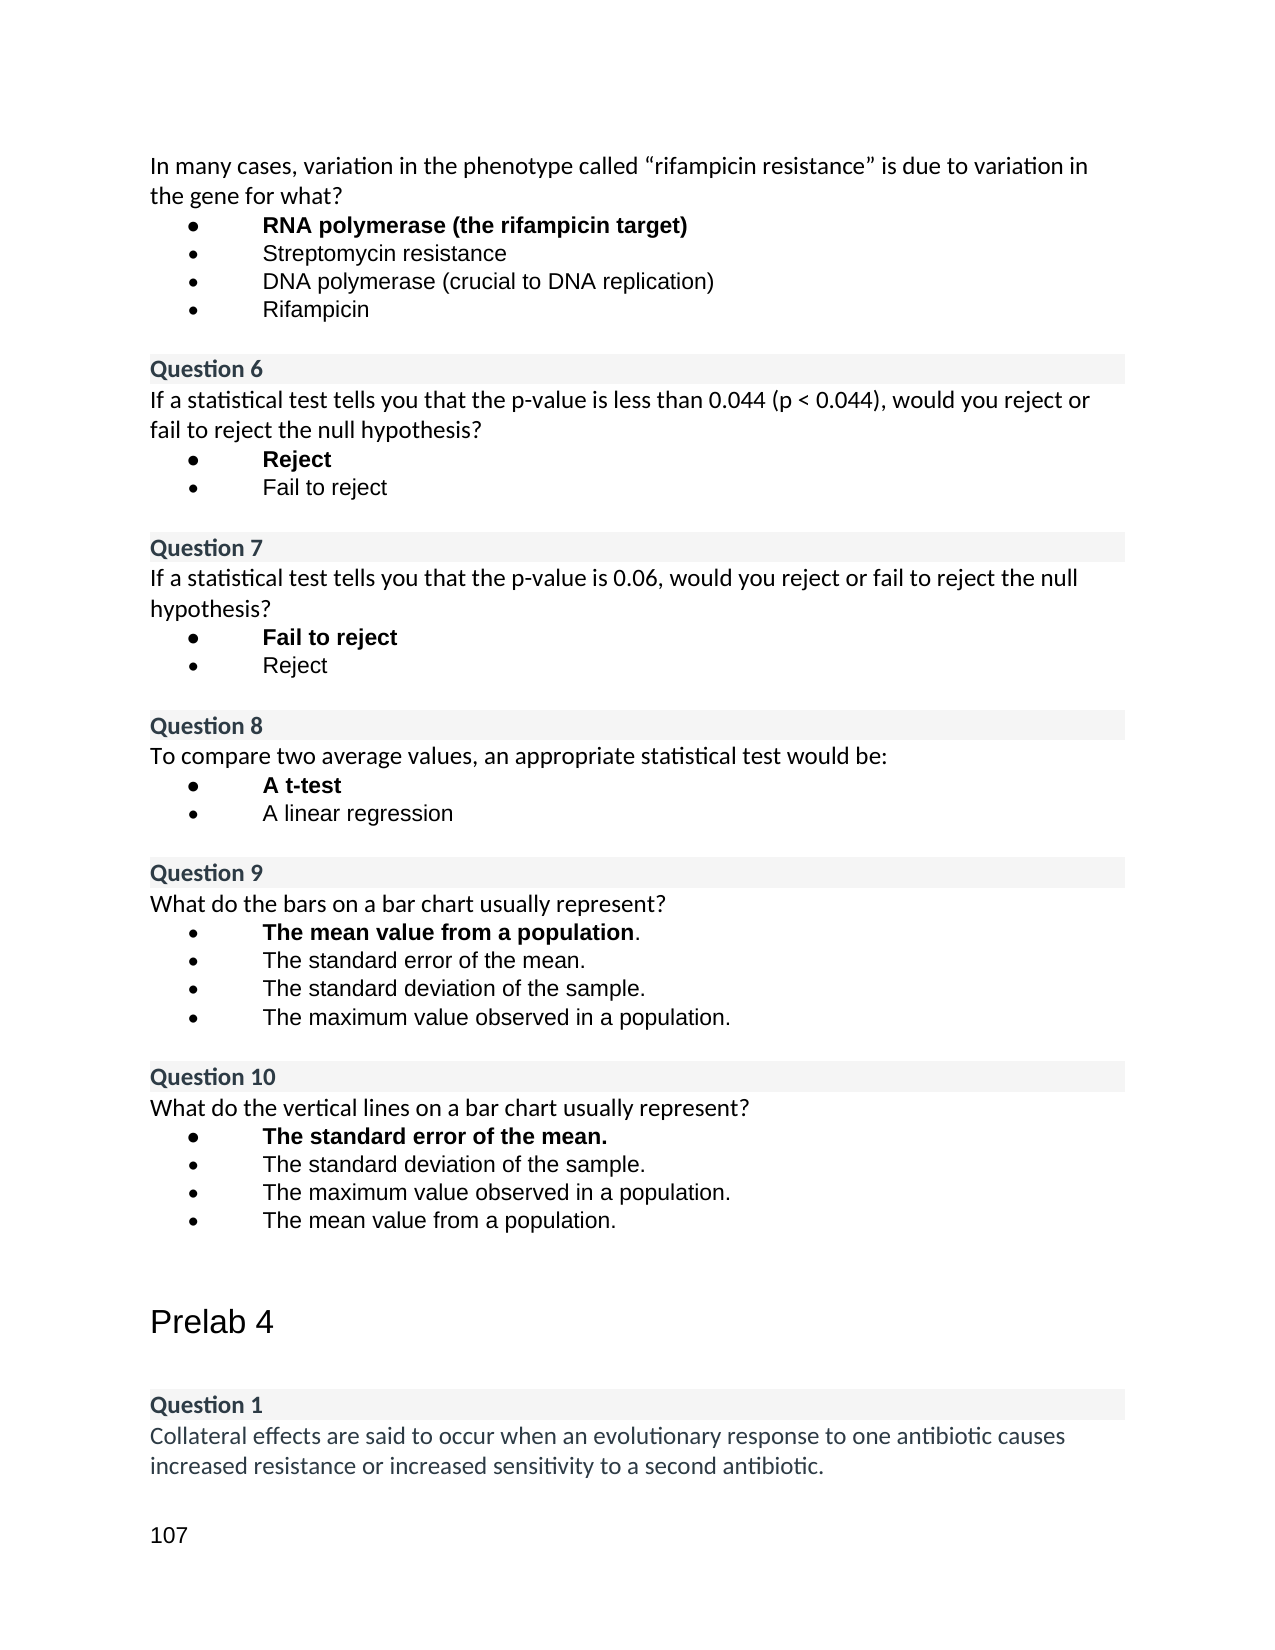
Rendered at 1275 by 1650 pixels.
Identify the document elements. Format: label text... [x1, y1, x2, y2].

text If a statistical test tells you that the p-value is less than 0.044 (p < 0.044), would you reject or fail to reject the null hypothesis? [150, 384, 1125, 445]
list Streptomycin resistance [187, 239, 1125, 267]
list Reject [187, 445, 1125, 473]
text Question 10 [150, 1061, 1125, 1092]
text What do the vertical lines on a bar chart usually represent? [150, 1092, 1125, 1122]
list A t-test [187, 771, 1125, 799]
subtitle Prelab 4 [150, 1302, 1125, 1341]
text Question 9 [150, 857, 1125, 888]
text Question 7 [150, 532, 1125, 562]
list The standard error of the mean. [187, 1122, 1125, 1150]
list Reject [187, 651, 1125, 679]
text What do the bars on a bar chart usually represent? [150, 888, 1125, 918]
list The maximum value observed in a population. [187, 1003, 1125, 1031]
list RNA polymerase (the rifampicin target) [187, 211, 1125, 239]
list Fail to reject [187, 473, 1125, 501]
list A linear regression [187, 799, 1125, 827]
list DNA polymerase (crucial to DNA replication) [187, 267, 1125, 295]
list Rifampicin [187, 295, 1125, 323]
list The standard deviation of the sample. [187, 1150, 1125, 1178]
list The maximum value observed in a population. [187, 1178, 1125, 1206]
list The standard deviation of the sample. [187, 974, 1125, 1003]
list The standard error of the mean. [187, 947, 1125, 974]
text If a statistical test tells you that the p-value is 0.06, would you reject or fail to reject the null hypothesis? [150, 562, 1125, 623]
text To compare two average values, an appropriate statistical test would be: [150, 740, 1125, 771]
text Question 8 [150, 710, 1125, 740]
text Question 6 [150, 354, 1125, 384]
list The mean value from a population. [187, 918, 1125, 947]
text Question 1 [150, 1389, 1125, 1420]
list The mean value from a population. [187, 1206, 1125, 1234]
text Collateral effects are said to occur when an evolutionary response to one antibiotic causes increased resistance or increased sensitivity to a second antibiotic. [150, 1420, 1125, 1481]
list Fail to reject [187, 623, 1125, 651]
text In many cases, variation in the phenotype called “rifampicin resistance” is due to variation in the gene for what? [150, 150, 1125, 211]
